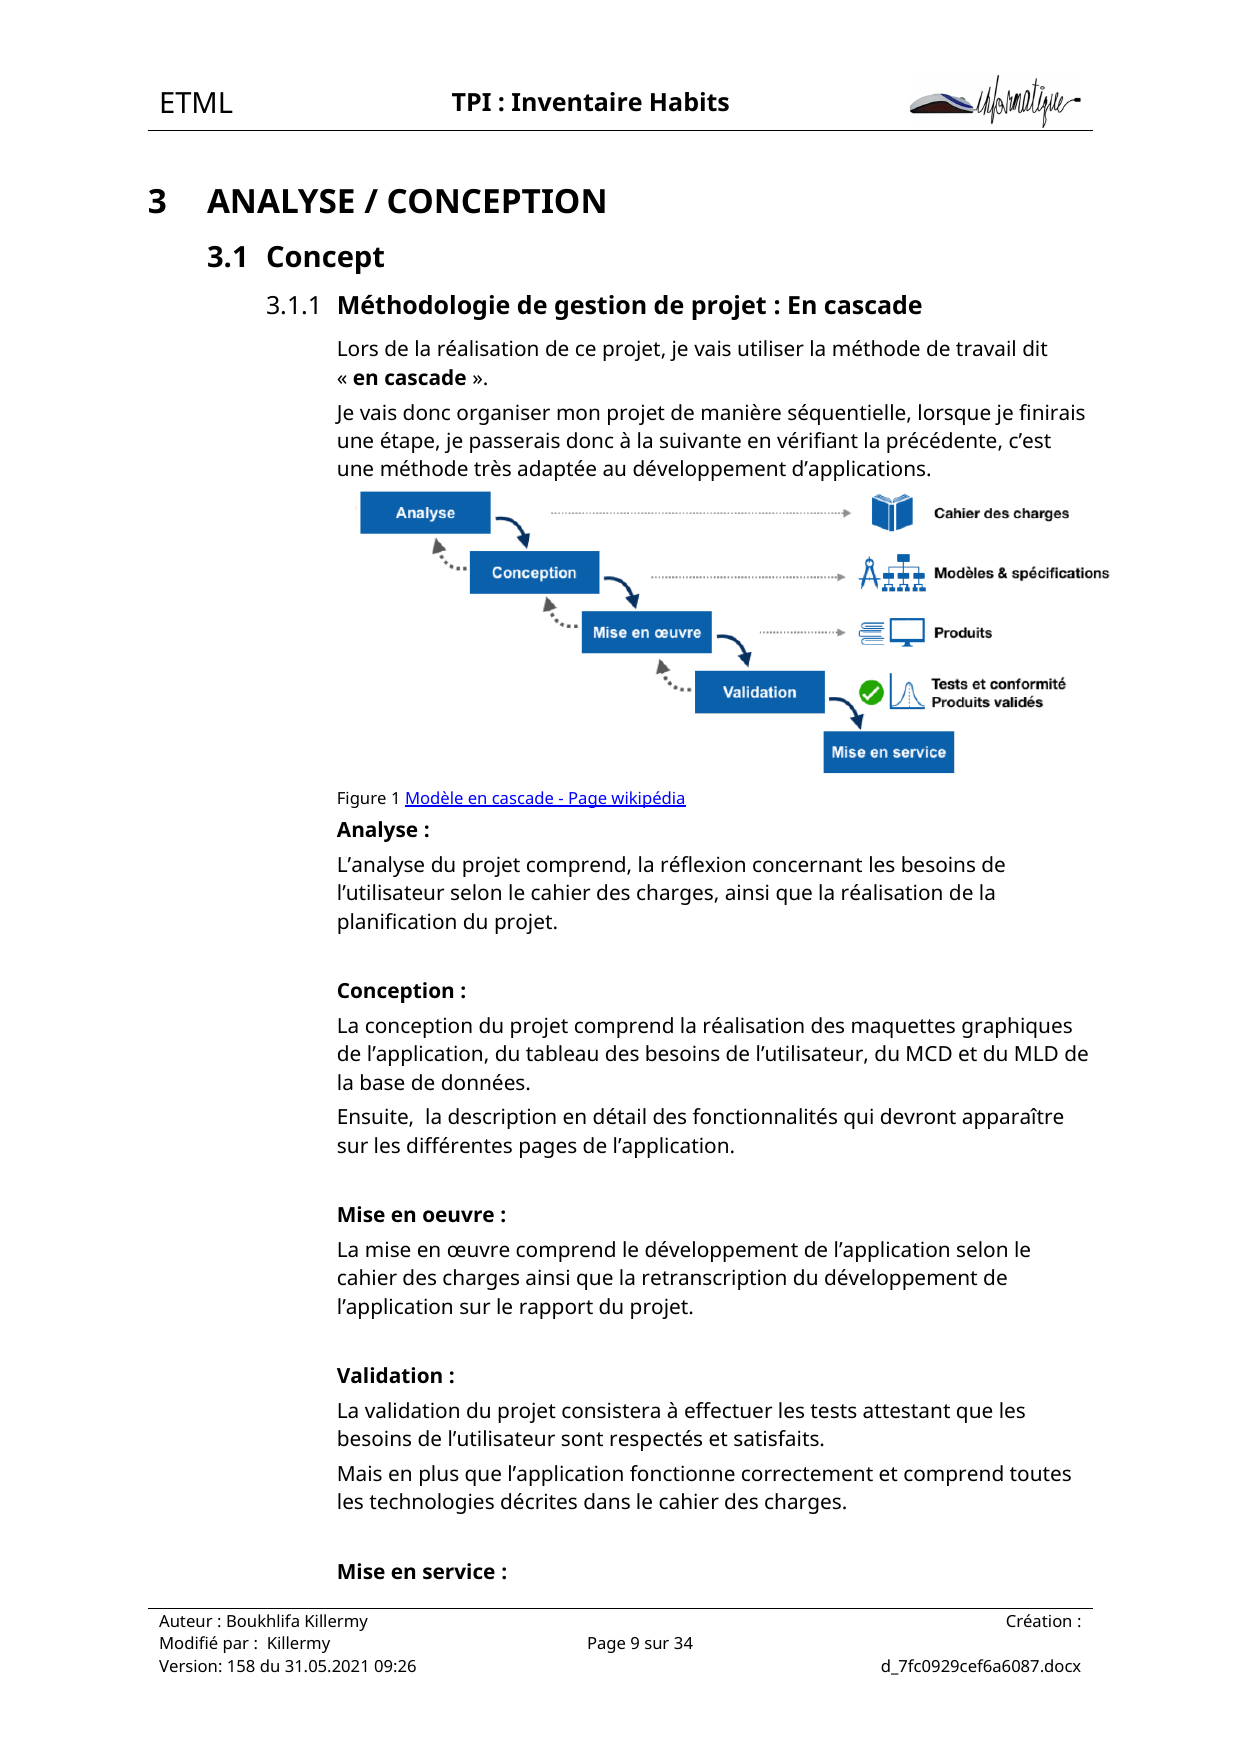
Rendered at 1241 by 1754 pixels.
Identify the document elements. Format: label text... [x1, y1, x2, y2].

subtitle Méthodologie de gestion de projet : En cascade [266, 288, 1092, 322]
text La mise en œuvre comprend le développement de l’application selon le cahier des charges ainsi que la retranscription du développement de l’application sur le rapport du projet. [337, 1235, 1092, 1320]
text Je vais donc organiser mon projet de manière séquentielle, lorsque je finirais une étape, je passerais donc à la suivante en vérifiant la précédente, c’est une méthode très adaptée au développement d’applications. [337, 398, 1092, 483]
picture [336, 489, 1120, 787]
text La validation du projet consistera à effectuer les tests attestant que les besoins de l’utilisateur sont respectés et satisfaits. [337, 1396, 1092, 1453]
text Lors de la réalisation de ce projet, je vais utiliser la méthode de travail dit « en cascade ». [337, 334, 1092, 391]
text Conception : [337, 976, 1092, 1005]
text La conception du projet comprend la réalisation des maquettes graphiques de l’application, du tableau des besoins de l’utilisateur, du MCD et du MLD de la base de données. [337, 1011, 1092, 1096]
text L’analyse du projet comprend, la réflexion concernant les besoins de l’utilisateur selon le cahier des charges, ainsi que la réalisation de la planification du projet. [337, 850, 1092, 935]
text Mais en plus que l’application fonctionne correctement et comprend toutes les technologies décrites dans le cahier des charges. [337, 1459, 1092, 1516]
picture [909, 75, 1082, 128]
subtitle Analyse / conception [148, 178, 1092, 223]
text Mise en service : [337, 1557, 1092, 1585]
text Mise en oeuvre : [337, 1200, 1092, 1229]
text Ensuite, la description en détail des fonctionnalités qui devront apparaître sur les différentes pages de l’application. [337, 1102, 1092, 1159]
text Analyse : [337, 815, 1092, 844]
subtitle Concept [207, 236, 1092, 276]
text Validation : [337, 1361, 1092, 1390]
text Figure 1 Modèle en cascade - Page wikipédia [337, 787, 1092, 809]
